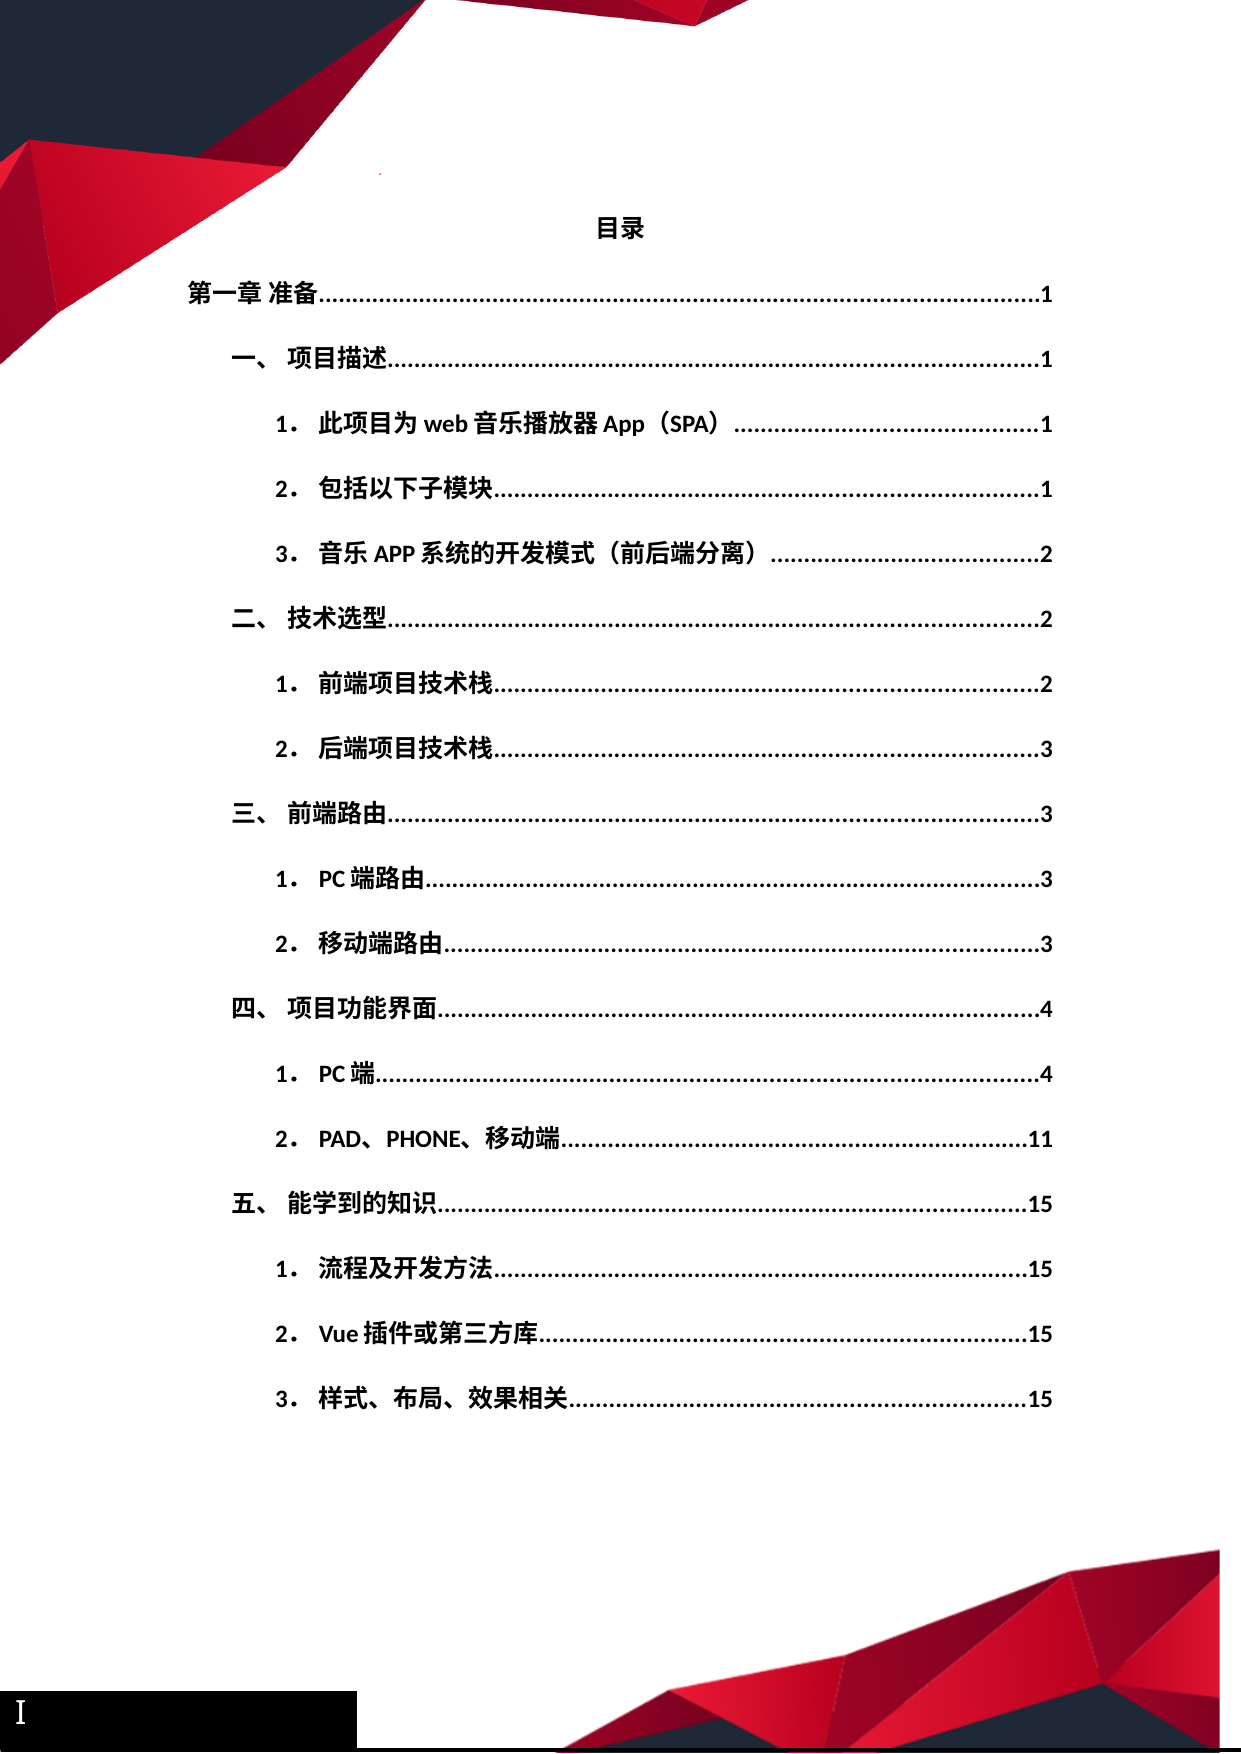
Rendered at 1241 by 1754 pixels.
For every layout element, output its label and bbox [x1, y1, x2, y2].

picture [0, 1488, 1241, 1753]
picture [0, 0, 777, 387]
